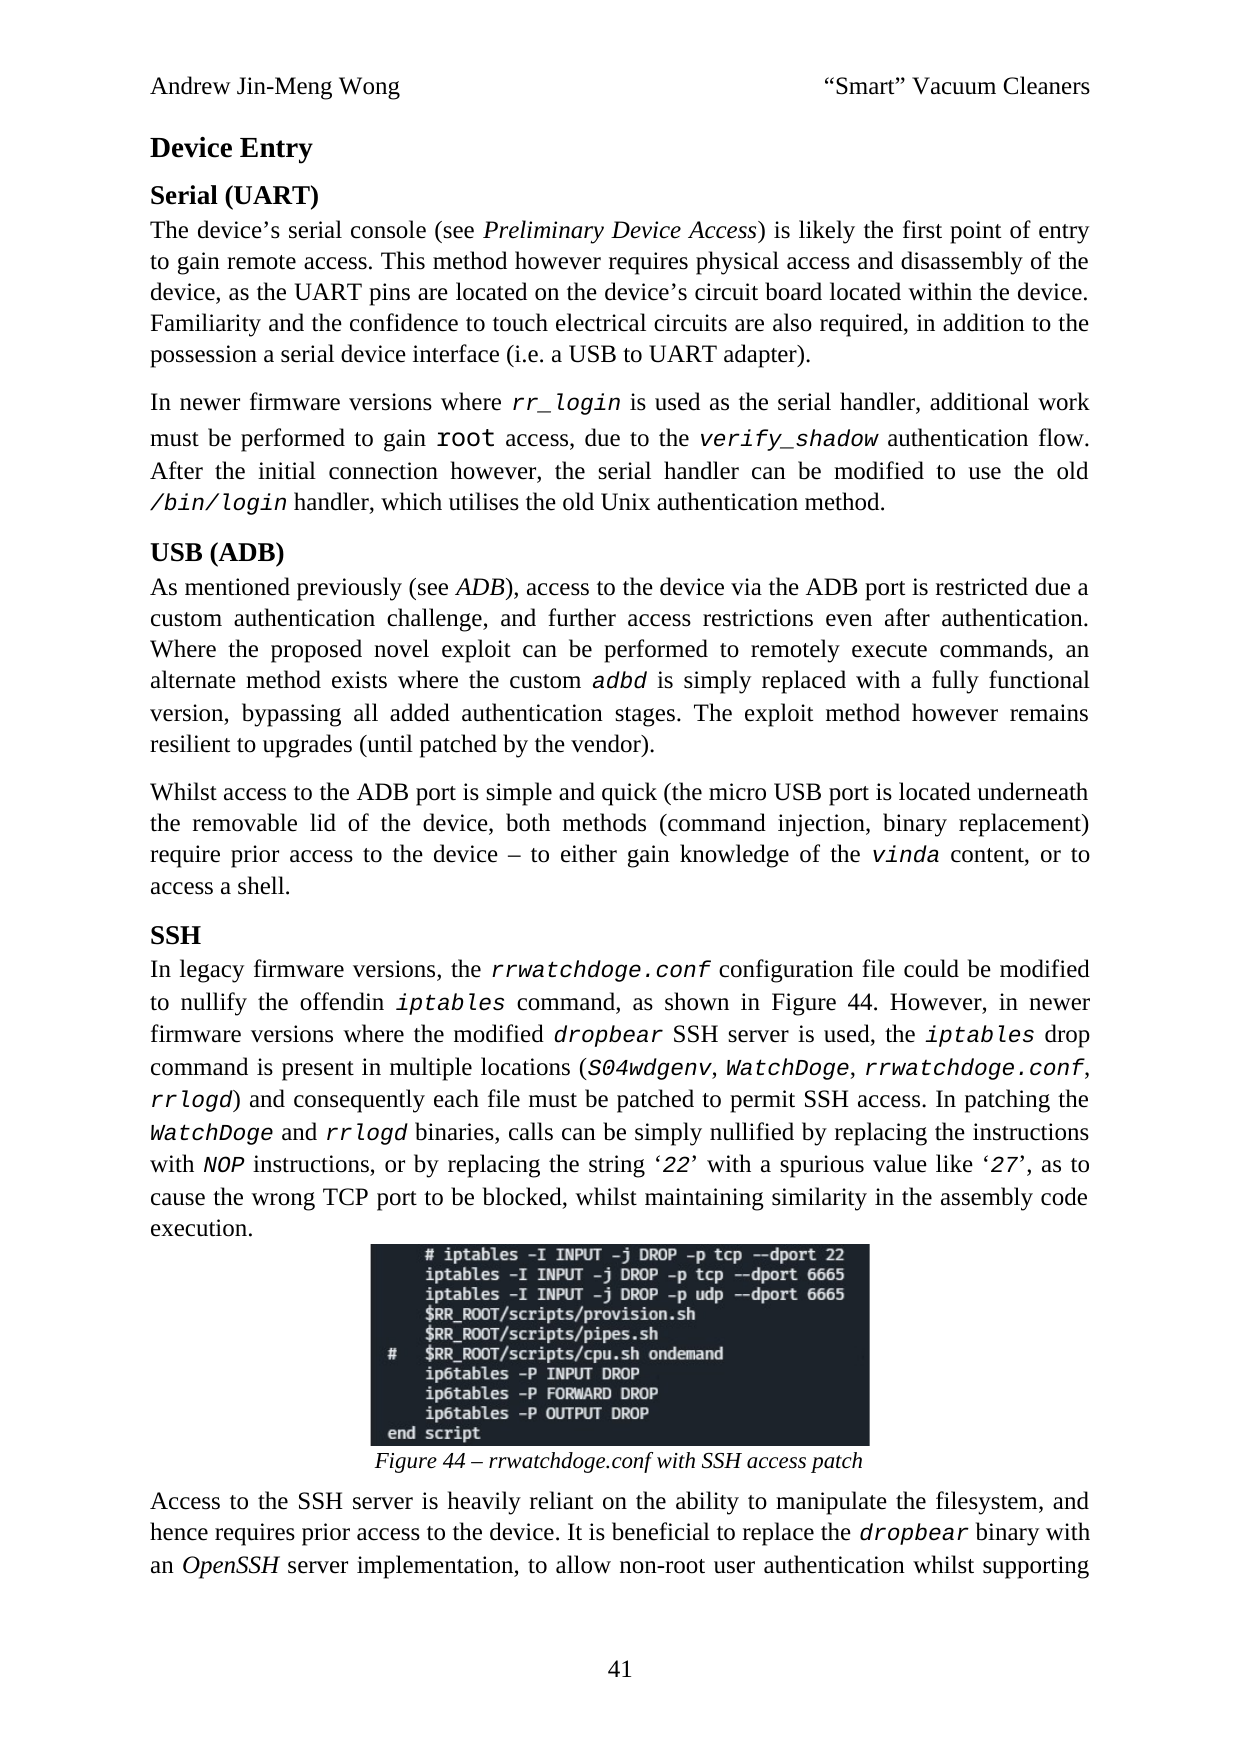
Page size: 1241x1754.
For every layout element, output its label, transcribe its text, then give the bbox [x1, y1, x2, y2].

subtitle USB (ADB) [150, 536, 1090, 568]
text In legacy firmware versions, the rrwatchdoge.conf configuration file could be modified to nullify the offendin iptables command, as shown in Figure 44. However, in newer firmware versions where the modified dropbear SSH server is used, the iptables drop command is present in multiple locations (S04wdgenv, WatchDoge, rrwatchdoge.conf, rrlogd) and consequently each file must be patched to permit SSH access. In patching the WatchDoge and rrlogd binaries, calls can be simply nullified by replacing the instructions with NOP instructions, or by replacing the string ‘22’ with a spurious value like ‘27’, as to cause the wrong TCP port to be blocked, whilst maintaining similarity in the assembly code execution. [150, 954, 1090, 1242]
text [150, 1486, 1090, 1578]
text Whilst access to the ADB port is simple and quick (the micro USB port is located underneath the removable lid of the device, both methods (command injection, binary replacement) require prior access to the device – to either gain knowledge of the vinda content, or to access a shell. [150, 777, 1090, 900]
subtitle Device Entry [150, 131, 1090, 164]
picture [370, 1244, 870, 1446]
subtitle SSH [150, 919, 1090, 950]
subtitle Serial (UART) [150, 179, 1090, 210]
text The device’s serial console (see Preliminary Device Access) is likely the first point of entry to gain remote access. This method however requires physical access and disassembly of the device, as the UART pins are located on the device’s circuit board located within the device. Familiarity and the confidence to touch electrical circuits are also required, in addition to the possession a serial device interface (i.e. a USB to UART adapter). [150, 215, 1090, 368]
text In newer firmware versions where rr_login is used as the serial handler, additional work must be performed to gain root access, due to the verify_shadow authentication flow. After the initial connection however, the serial handler can be modified to use the old /bin/login handler, which utilises the old Unix authentication method. [150, 387, 1090, 517]
text As mentioned previously (see ADB), access to the device via the ADB port is restricted due a custom authentication challenge, and further access restrictions even after authentication. Where the proposed novel exploit can be performed to remotely execute commands, an alternate method exists where the custom adbd is simply replaced with a fully functional version, bypassing all added authentication stages. The exploit method however remains resilient to upgrades (until patched by the vendor). [150, 572, 1090, 758]
